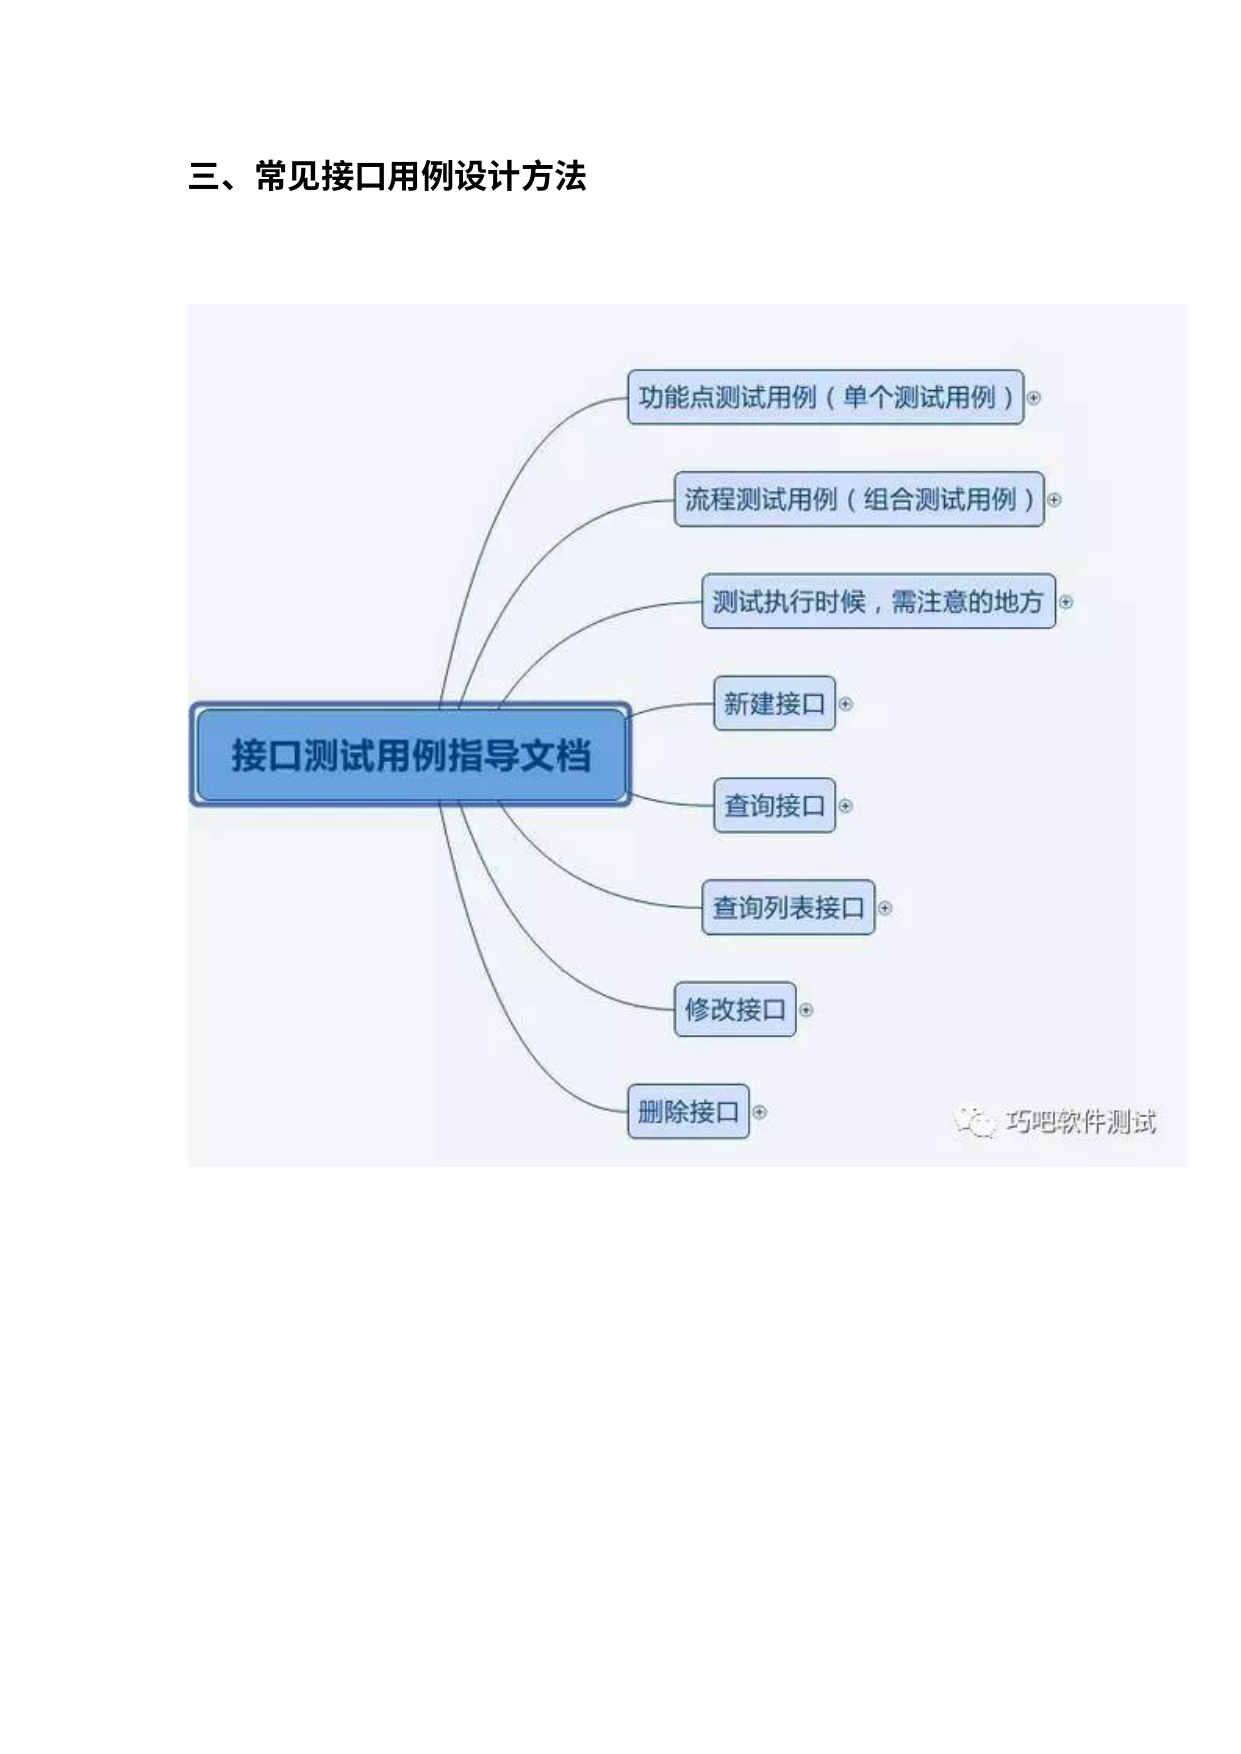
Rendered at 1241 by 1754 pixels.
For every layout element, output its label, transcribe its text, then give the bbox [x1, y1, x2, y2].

picture [187, 304, 1188, 1167]
subtitle 三、常见接口用例设计方法 [187, 150, 1053, 198]
